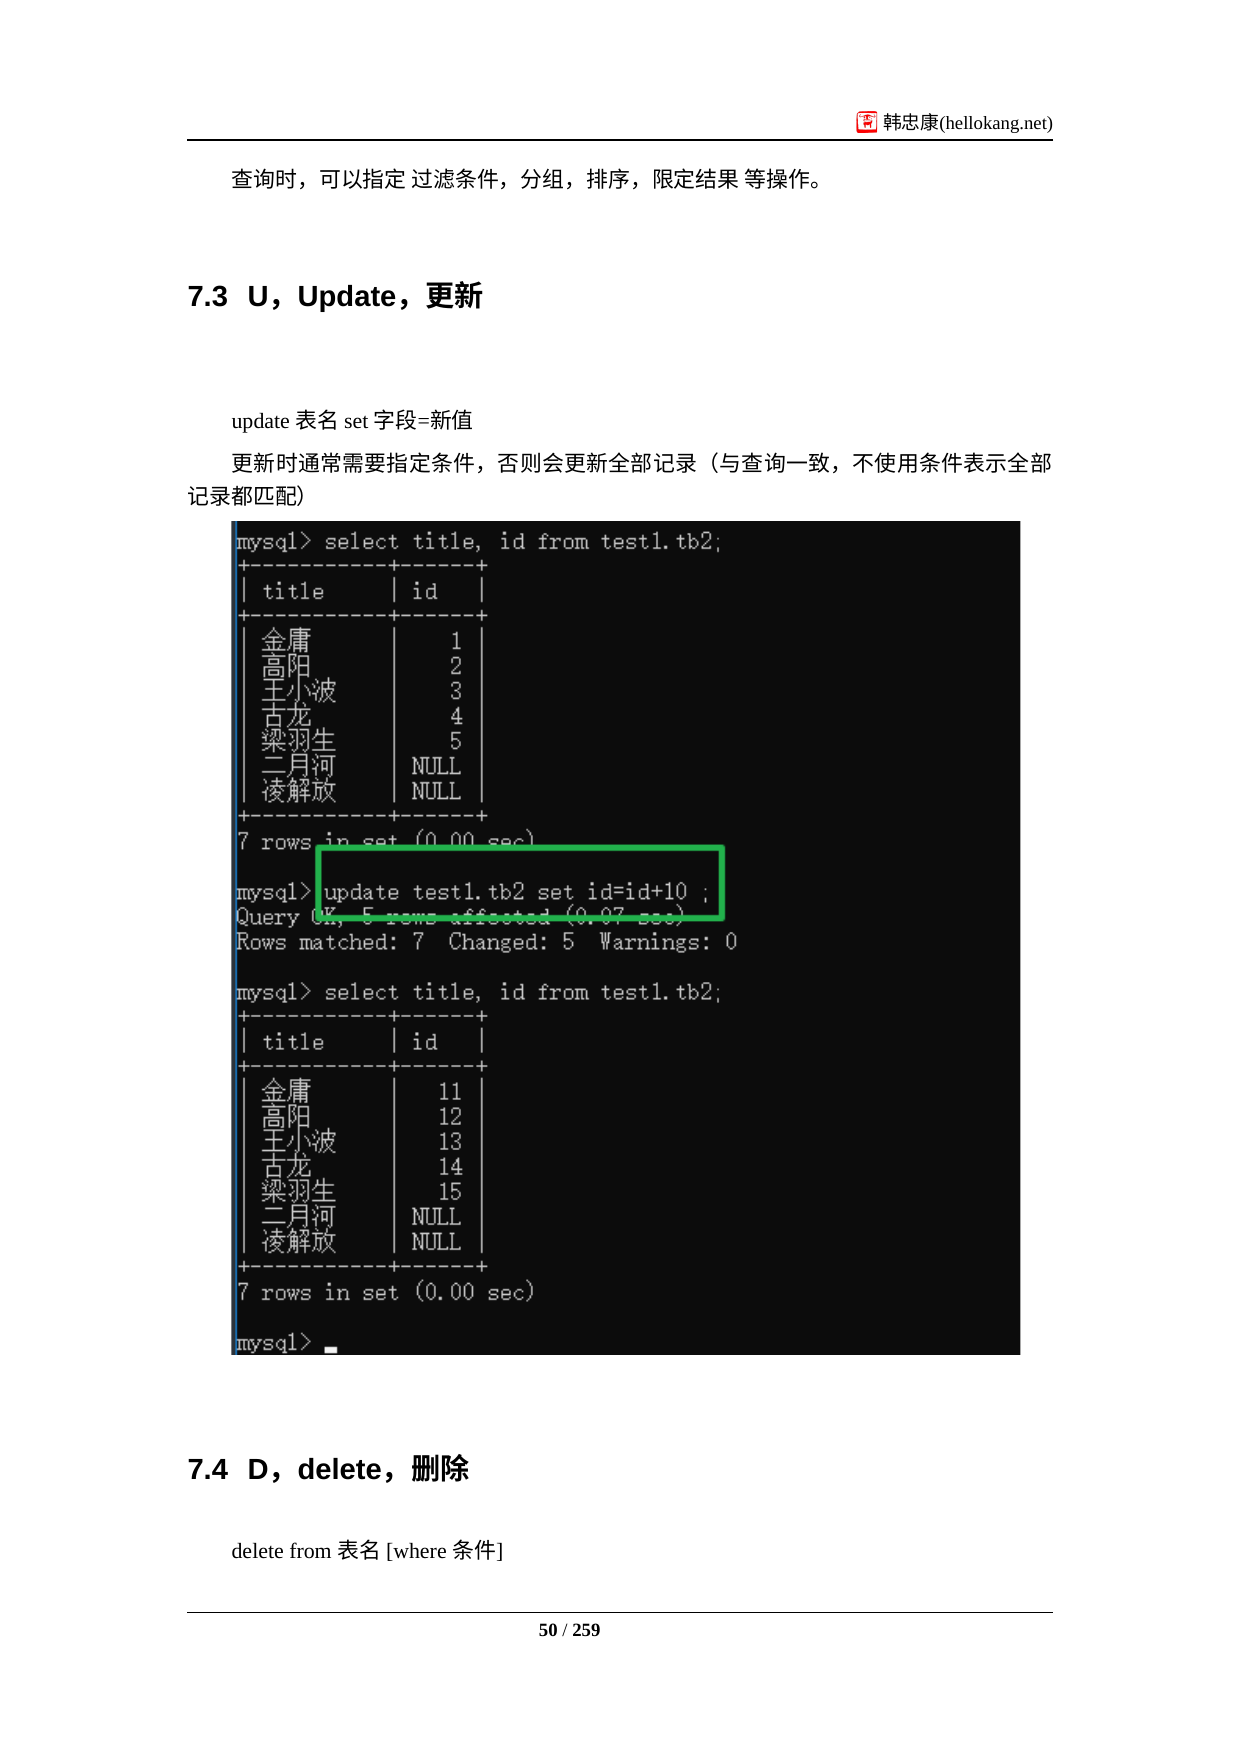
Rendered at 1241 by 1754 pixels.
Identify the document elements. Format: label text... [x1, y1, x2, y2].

text 查询时，可以指定 过滤条件，分组，排序，限定结果 等操作。 [187, 161, 1053, 194]
text 更新时通常需要指定条件，否则会更新全部记录（与查询一致，不使用条件表示全部记录都匹配） [187, 446, 1053, 511]
picture [856, 111, 878, 133]
subtitle U，Update，更新 [187, 262, 1053, 327]
picture [231, 521, 1021, 1355]
subtitle D，delete，删除 [187, 1434, 1053, 1499]
text update 表名 set 字段=新值 [187, 403, 1053, 436]
text delete from 表名 [where 条件] [187, 1533, 1053, 1566]
